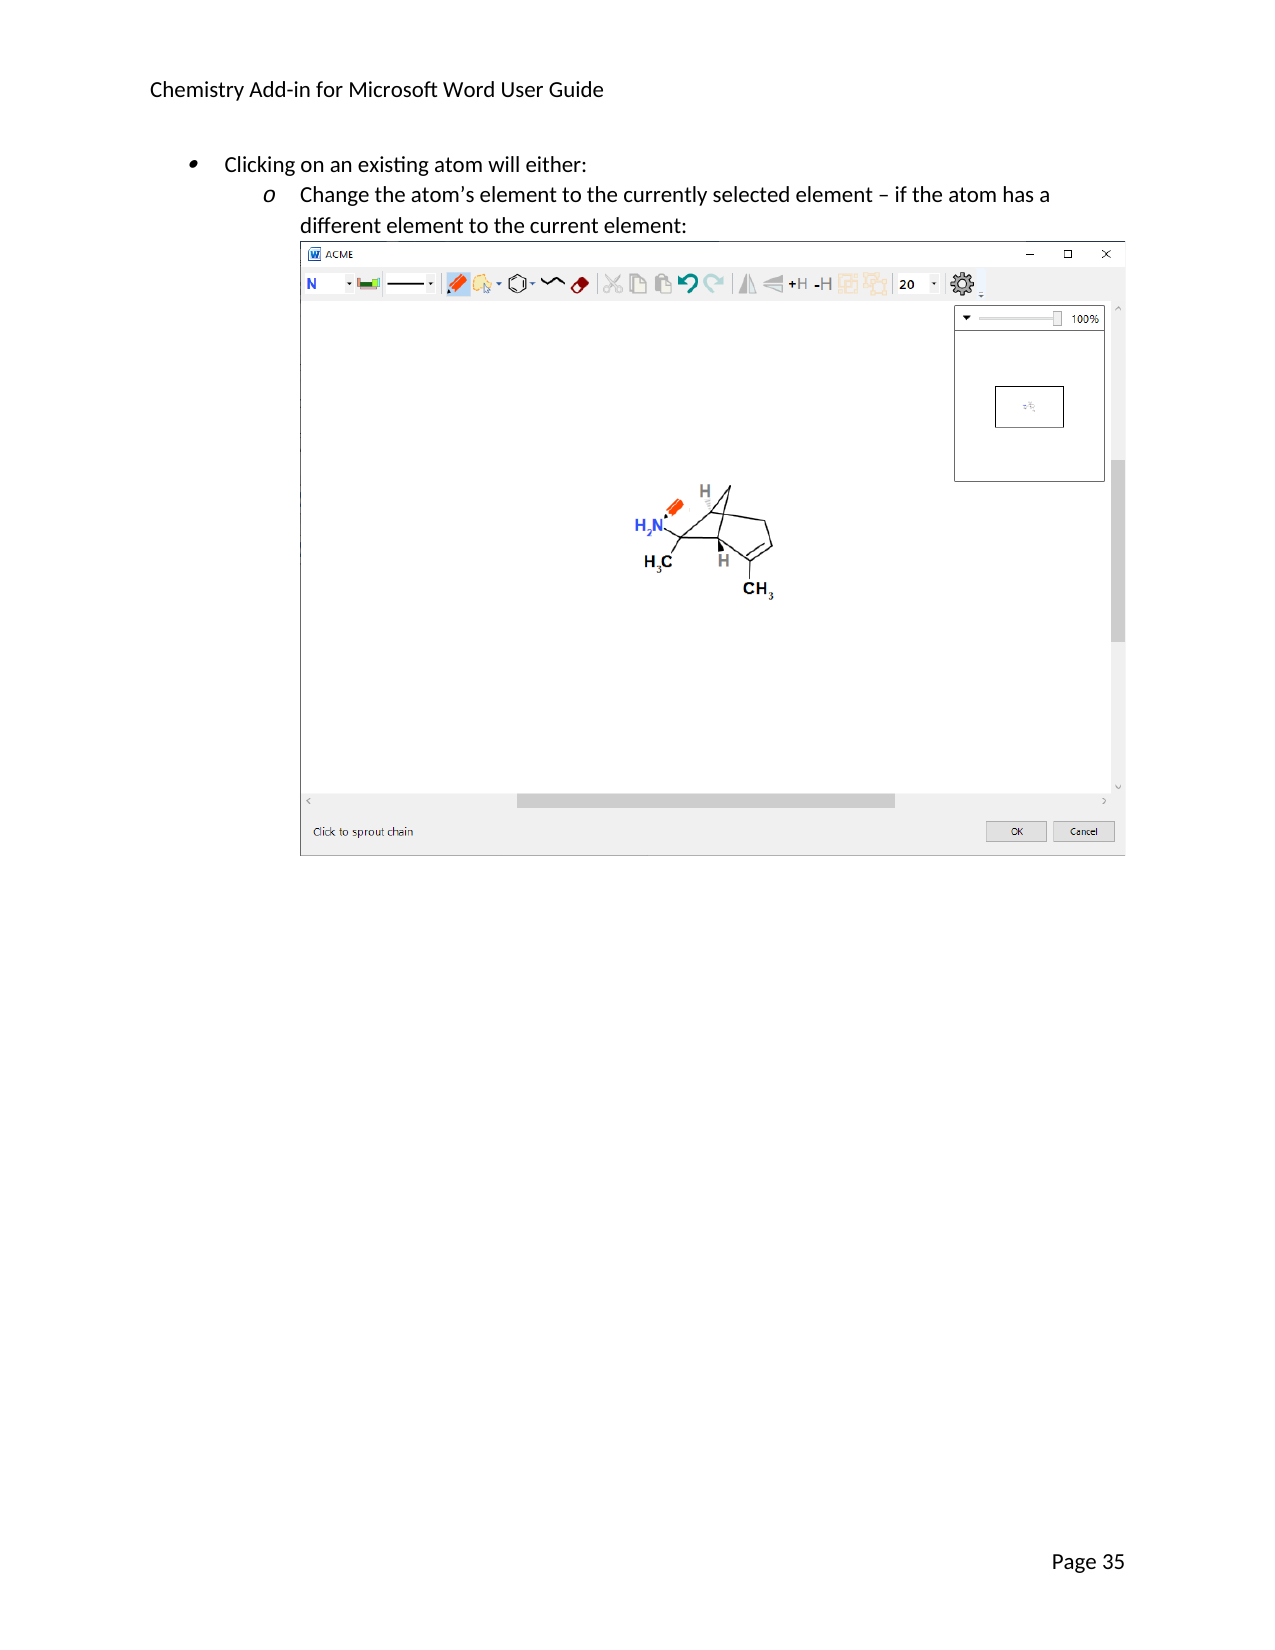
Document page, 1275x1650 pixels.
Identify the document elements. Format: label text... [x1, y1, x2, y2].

list Clicking on an existing atom will either: [187, 150, 1125, 178]
picture [300, 241, 1125, 856]
